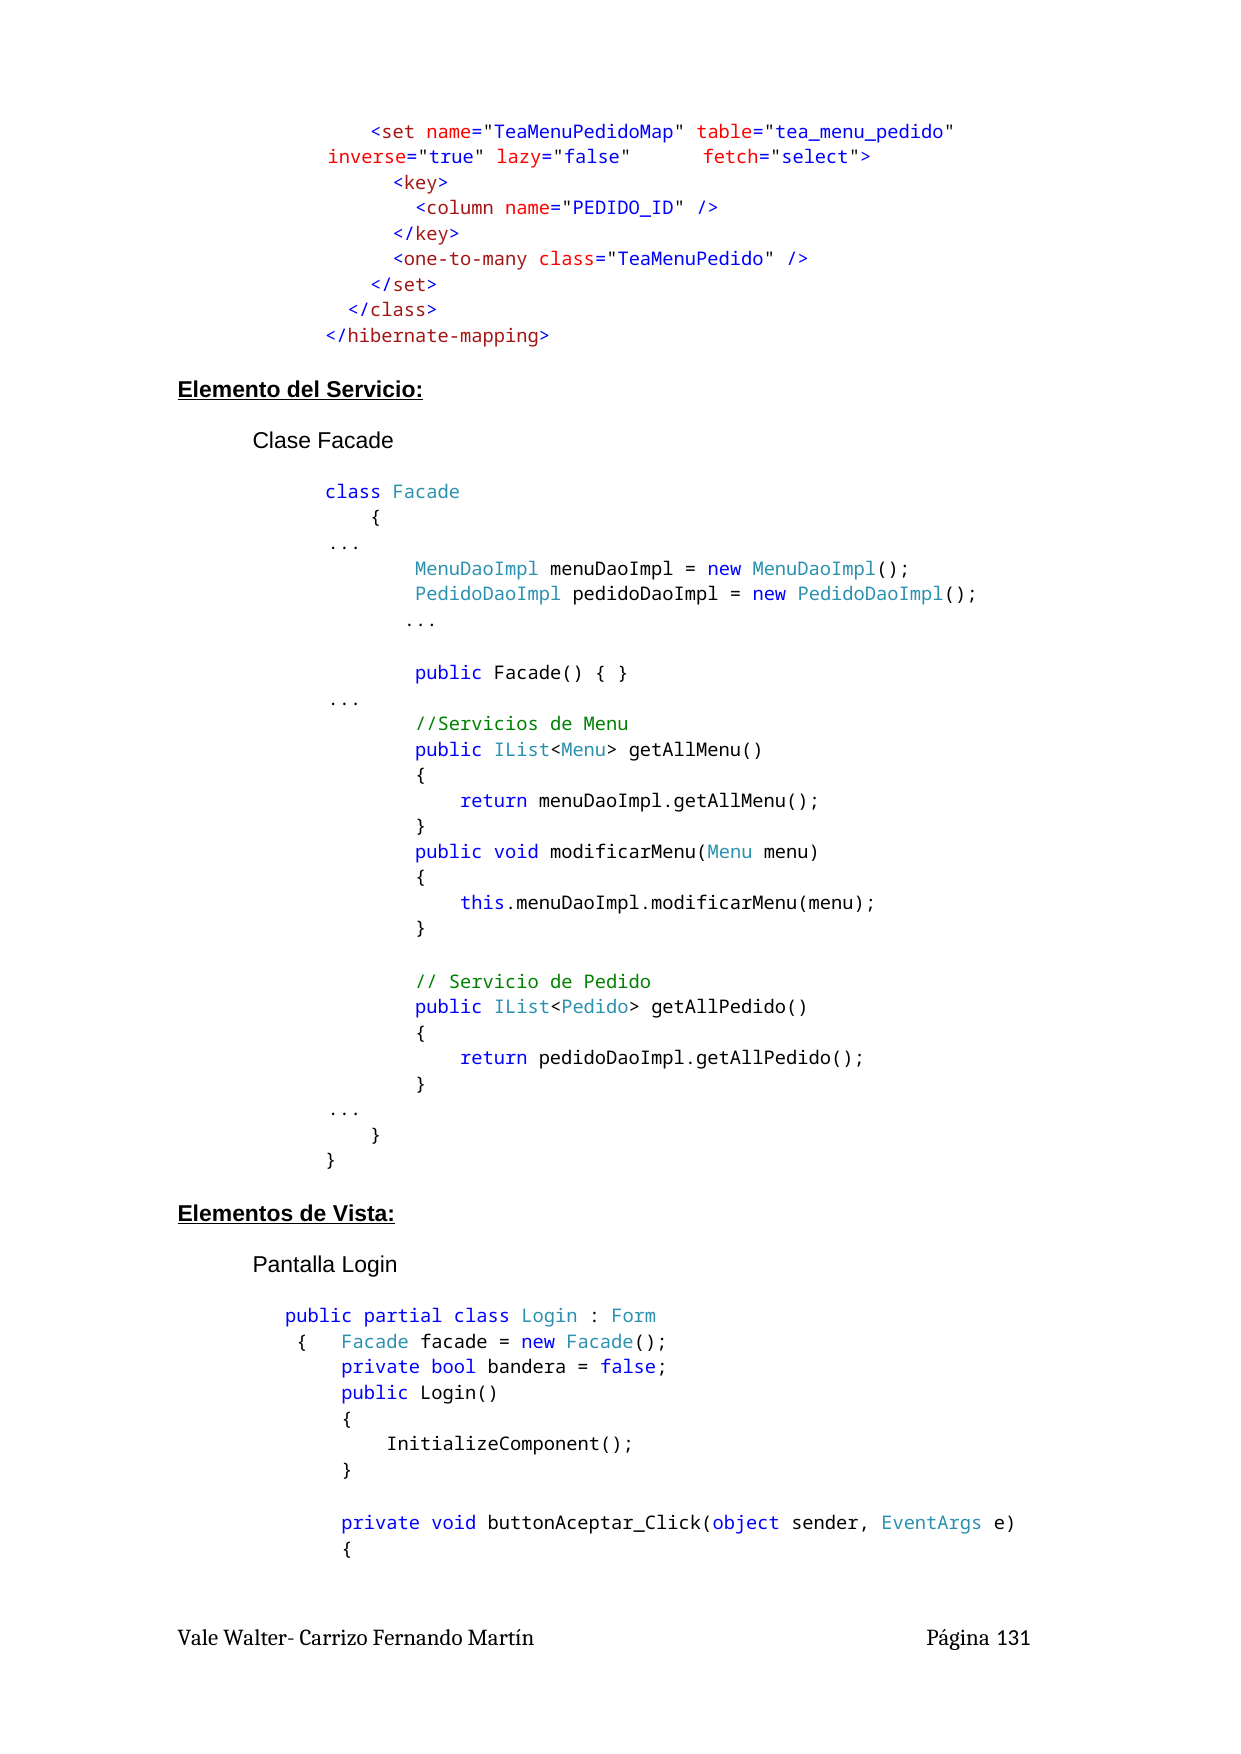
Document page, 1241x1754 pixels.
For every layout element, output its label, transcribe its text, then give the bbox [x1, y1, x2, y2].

text ... [325, 1096, 1063, 1121]
text // Servicio de Pedido [325, 968, 1063, 994]
text } [325, 1070, 1063, 1096]
text Clase Facade [177, 427, 1063, 453]
text ... [325, 685, 1063, 710]
text { [325, 1019, 1063, 1045]
text MenuDaoImpl menuDaoImpl = new MenuDaoImpl(); [325, 555, 1063, 580]
text } [325, 1147, 1063, 1172]
text { [251, 1405, 1063, 1430]
text public Facade() { } [325, 659, 1063, 685]
text public IList<Menu> getAllMenu() [325, 736, 1063, 761]
text //Servicios de Menu [325, 710, 1063, 736]
text private bool bandera = false; [251, 1354, 1063, 1379]
text Elementos de Vista: [177, 1200, 1063, 1227]
text public Login() [251, 1379, 1063, 1405]
text Pantalla Login [177, 1251, 1063, 1278]
text public partial class Login : Form [251, 1303, 1063, 1328]
text } [325, 1121, 1063, 1147]
text <column name="PEDIDO_ID" /> [325, 195, 1063, 220]
text ... [325, 529, 1063, 555]
text InitializeComponent(); [251, 1430, 1063, 1456]
text private void buttonAceptar_Click(object sender, EventArgs e) [251, 1509, 1063, 1535]
text return menuDaoImpl.getAllMenu(); [325, 787, 1063, 812]
text </class> [325, 297, 1063, 322]
text <set name="TeaMenuPedidoMap" table="tea_menu_pedido" inverse="true" lazy="false" fetch="select"> [325, 118, 1063, 169]
text public IList<Pedido> getAllPedido() [325, 994, 1063, 1019]
text Elemento del Servicio: [177, 376, 1063, 402]
text this.menuDaoImpl.modificarMenu(menu); [325, 889, 1063, 914]
text { [325, 761, 1063, 787]
text </hibernate-mapping> [325, 322, 1063, 348]
text return pedidoDaoImpl.getAllPedido(); [325, 1045, 1063, 1070]
text <key> [325, 169, 1063, 195]
text { [251, 1535, 1063, 1560]
text { [325, 504, 1063, 529]
text } [325, 812, 1063, 838]
text PedidoDaoImpl pedidoDaoImpl = new PedidoDaoImpl(); [325, 580, 1063, 606]
text } [251, 1456, 1063, 1481]
text </set> [325, 271, 1063, 297]
text { Facade facade = new Facade(); [251, 1328, 1063, 1354]
text <one-to-many class="TeaMenuPedido" /> [325, 246, 1063, 271]
text ... [325, 606, 1063, 631]
text public void modificarMenu(Menu menu) [325, 838, 1063, 863]
text { [325, 863, 1063, 889]
text } [325, 914, 1063, 940]
text class Facade [325, 478, 1063, 504]
text </key> [325, 220, 1063, 246]
